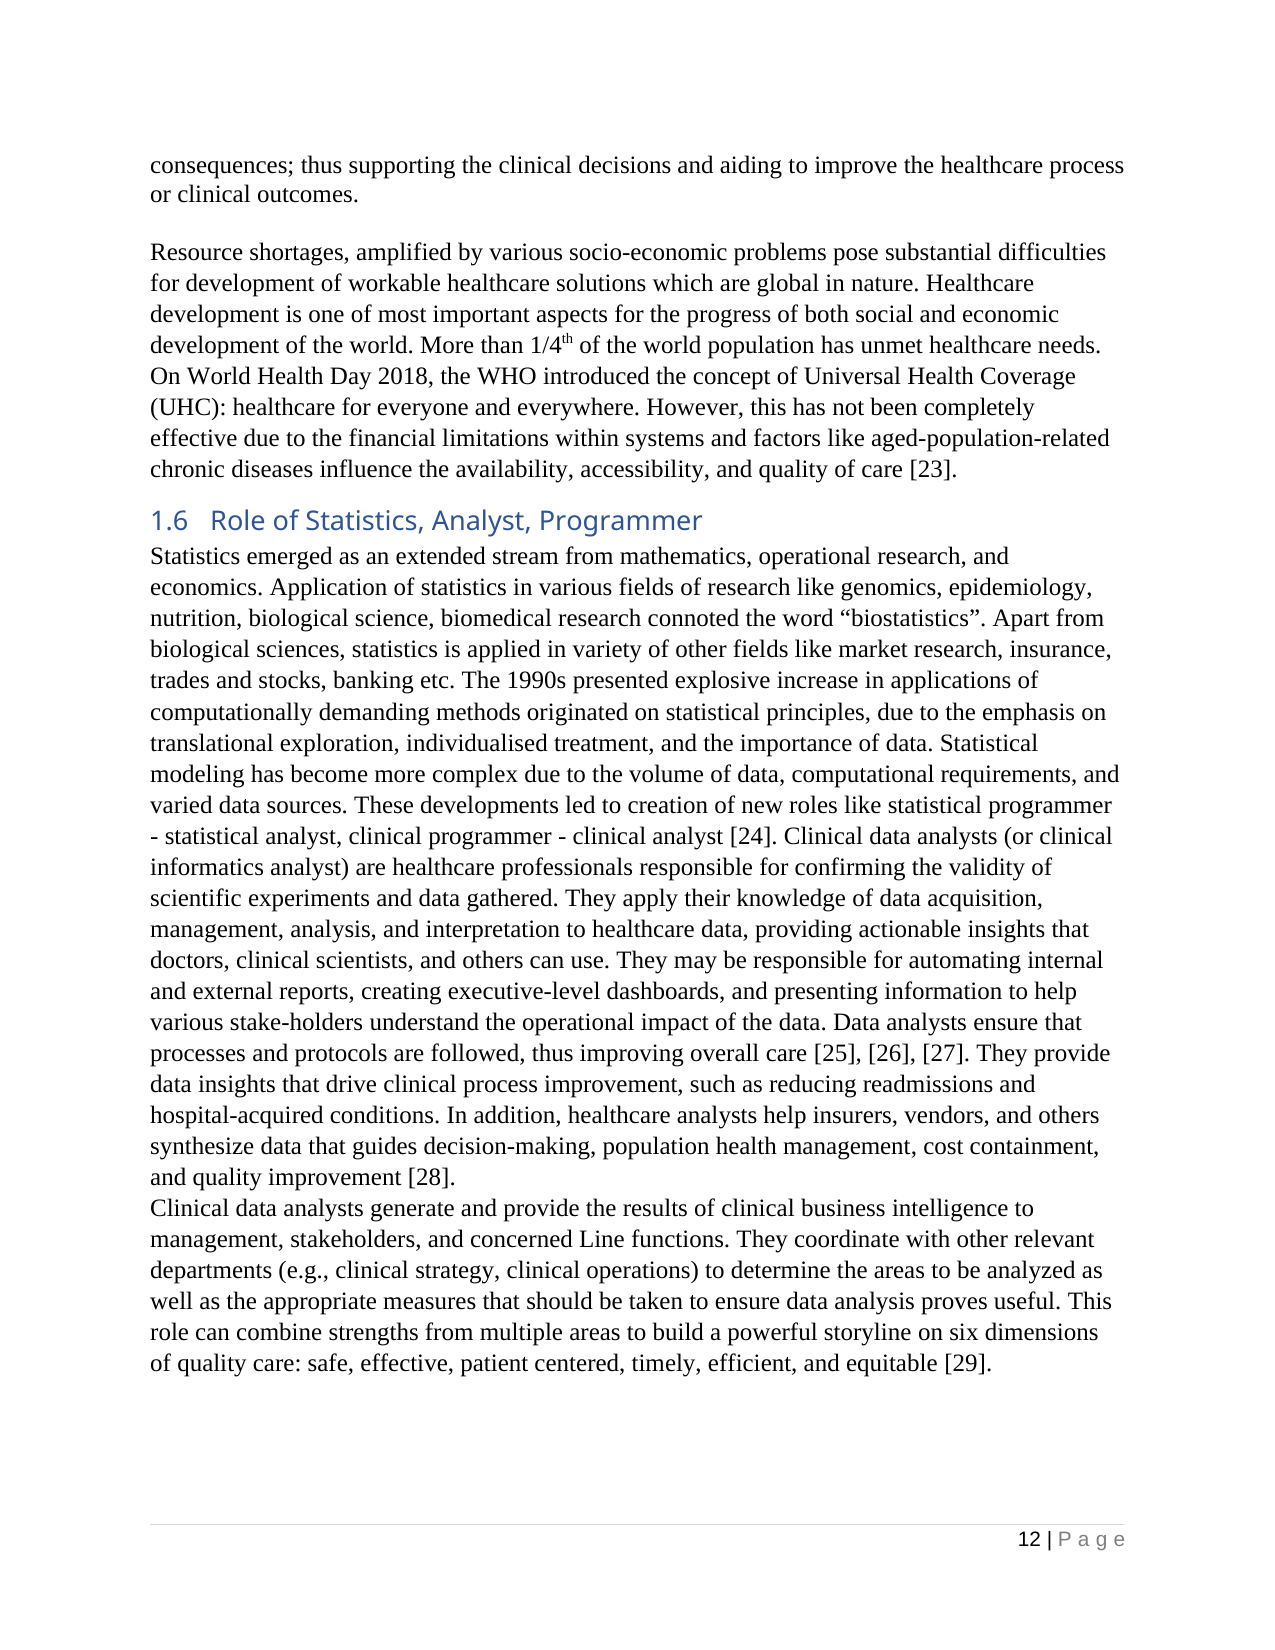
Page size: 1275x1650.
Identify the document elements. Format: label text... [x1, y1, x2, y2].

text Clinical data analysts generate and provide the results of clinical business intelligence to management, stakeholders, and concerned Line functions. They coordinate with other relevant departments (e.g., clinical strategy, clinical operations) to determine the areas to be analyzed as well as the appropriate measures that should be taken to ensure data analysis proves useful. This role can combine strengths from multiple areas to build a powerful storyline on six dimensions of quality care: safe, effective, patient centered, timely, efficient, and equitable . [150, 1193, 1125, 1377]
subtitle Role of Statistics, Analyst, Programmer [150, 502, 1125, 538]
text Resource shortages, amplified by various socio-economic problems pose substantial difficulties for development of workable healthcare solutions which are global in nature. Healthcare development is one of most important aspects for the progress of both social and economic development of the world. More than 1/4th of the world population has unmet healthcare needs. On World Health Day 2018, the WHO introduced the concept of Universal Health Coverage (UHC): healthcare for everyone and everywhere. However, this has not been completely effective due to the financial limitations within systems and factors like aged-population-related chronic diseases influence the availability, accessibility, and quality of care . [150, 237, 1125, 483]
text Statistics emerged as an extended stream from mathematics, operational research, and economics. Application of statistics in various fields of research like genomics, epidemiology, nutrition, biological science, biomedical research connoted the word “biostatistics”. Apart from biological sciences, statistics is applied in variety of other fields like market research, insurance, trades and stocks, banking etc. The 1990s presented explosive increase in applications of computationally demanding methods originated on statistical principles, due to the emphasis on translational exploration, individualised treatment, and the importance of data. Statistical modeling has become more complex due to the volume of data, computational requirements, and varied data sources. These developments led to creation of new roles like statistical programmer - statistical analyst, clinical programmer - clinical analyst . Clinical data analysts (or clinical informatics analyst) are healthcare professionals responsible for confirming the validity of scientific experiments and data gathered. They apply their knowledge of data acquisition, management, analysis, and interpretation to healthcare data, providing actionable insights that doctors, clinical scientists, and others can use. They may be responsible for automating internal and external reports, creating executive-level dashboards, and presenting information to help various stake-holders understand the operational impact of the data. Data analysts ensure that processes and protocols are followed, thus improving overall care , , . They provide data insights that drive clinical process improvement, such as reducing readmissions and hospital-acquired conditions. In addition, healthcare analysts help insurers, vendors, and others synthesize data that guides decision-making, population health management, cost containment, and quality improvement . [150, 541, 1125, 1191]
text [150, 150, 1125, 207]
